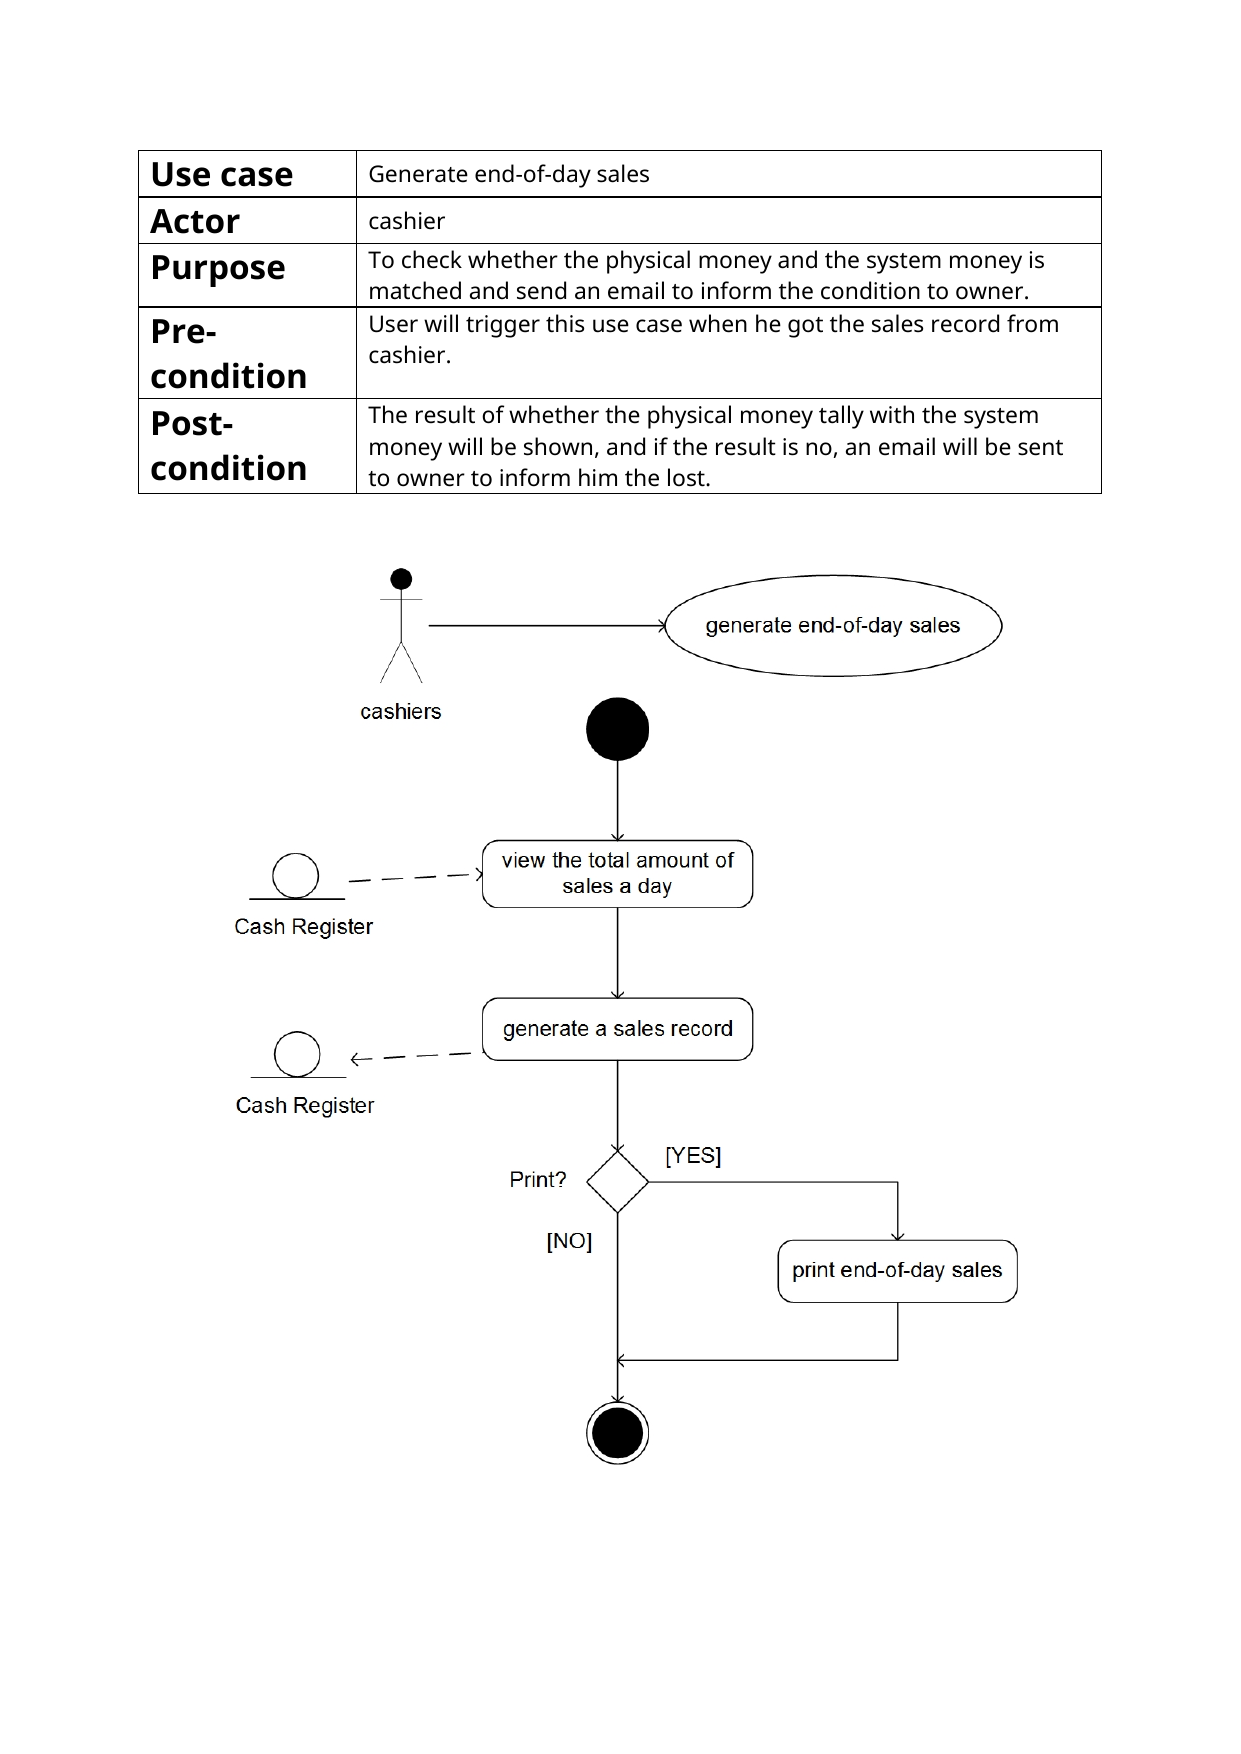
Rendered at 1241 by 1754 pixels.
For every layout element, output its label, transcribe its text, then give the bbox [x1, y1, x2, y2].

table_cell The result of whether the physical money tally with the system money will be shown, and if the result is no, an email will be sent to owner to inform him the lost. [357, 399, 1101, 493]
table_cell cashier [357, 198, 1101, 243]
table_header Use case [139, 151, 356, 196]
table_cell Purpose [139, 244, 356, 306]
table_cell Actor [139, 198, 356, 243]
table_cell User will trigger this use case when he got the sales record from cashier. [357, 308, 1101, 398]
table_cell Post-condition [139, 399, 356, 493]
table_cell To check whether the physical money and the system money is matched and send an email to inform the condition to owner. [357, 244, 1101, 306]
picture [222, 567, 1018, 1465]
table_cell Pre-condition [139, 308, 356, 398]
table_header Generate end-of-day sales [357, 151, 1101, 196]
